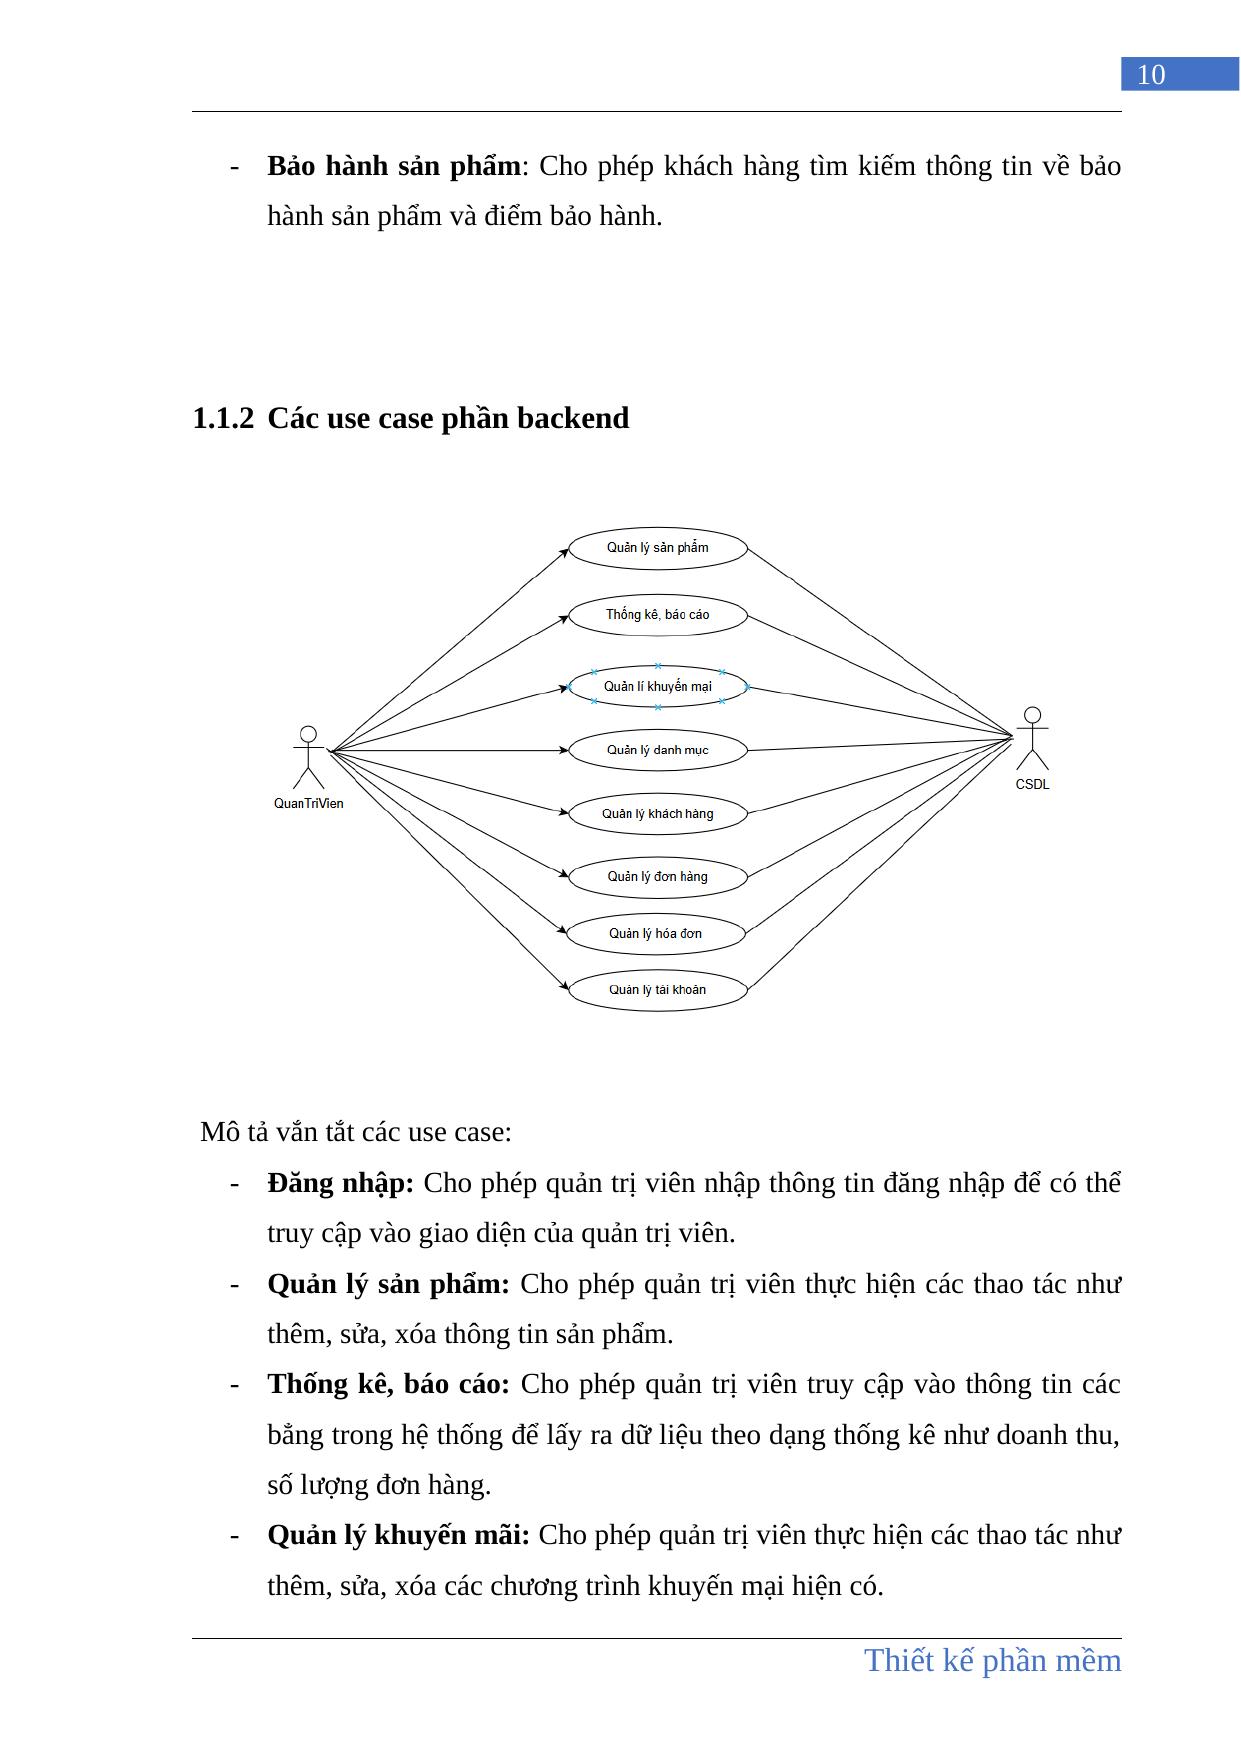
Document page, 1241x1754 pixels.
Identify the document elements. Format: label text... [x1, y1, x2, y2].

list Bảo hành sản phẩm: Cho phép khách hàng tìm kiếm thông tin về bảo hành sản phẩm và điểm bảo hành. [229, 148, 1122, 232]
list Đăng nhập: Cho phép quản trị viên nhập thông tin đăng nhập để có thể truy cập vào giao diện của quản trị viên. [229, 1165, 1122, 1249]
list Các use case phần backend [192, 399, 1122, 435]
list Quản lý sản phẩm: Cho phép quản trị viên thực hiện các thao tác như thêm, sửa, xóa thông tin sản phẩm. [229, 1266, 1122, 1350]
list Thống kê, báo cáo: Cho phép quản trị viên truy cập vào thông tin các bẳng trong hệ thống để lấy ra dữ liệu theo dạng thống kê như doanh thu, số lượng đơn hàng. [229, 1367, 1122, 1501]
list Quản lý khuyến mãi: Cho phép quản trị viên thực hiện các thao tác như thêm, sửa, xóa các chương trình khuyến mại hiện có. [229, 1517, 1122, 1601]
text Mô tả vắn tắt các use case: [192, 1114, 1122, 1147]
picture [192, 519, 1123, 1044]
